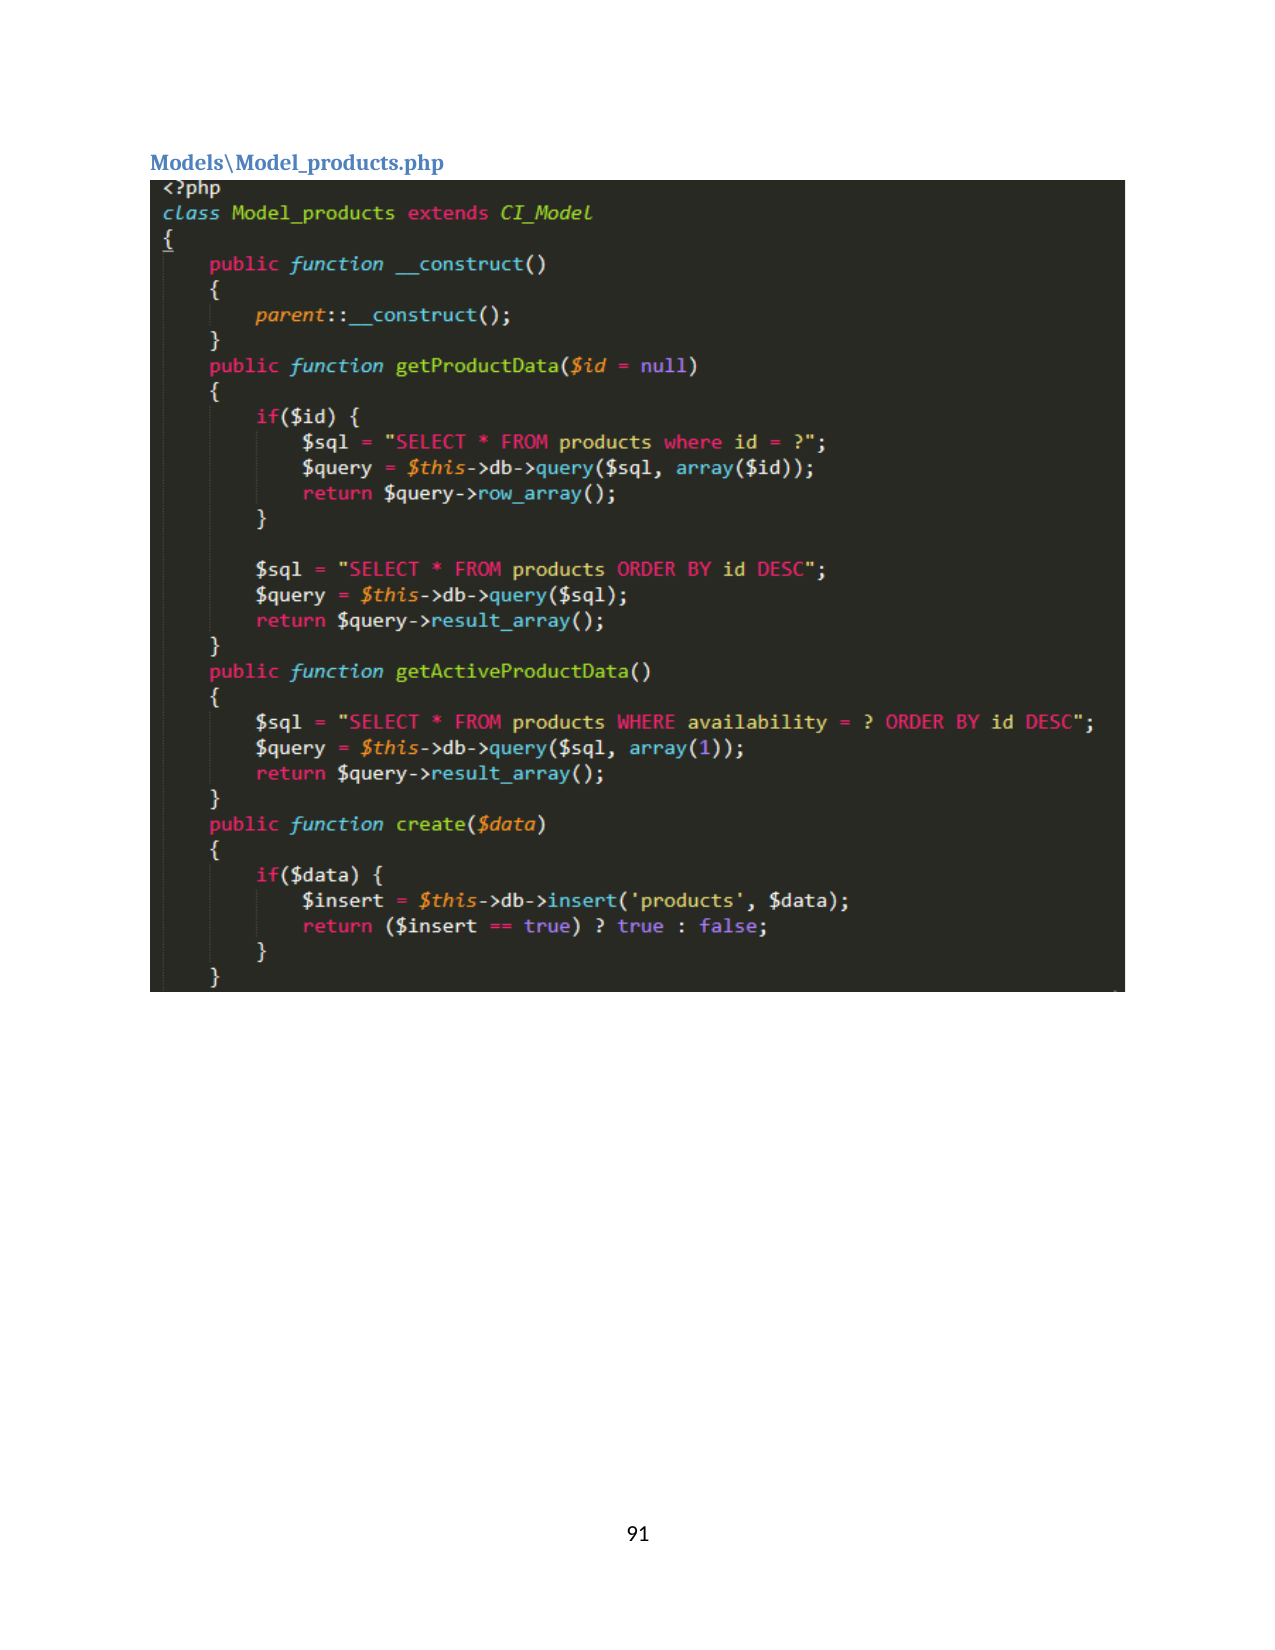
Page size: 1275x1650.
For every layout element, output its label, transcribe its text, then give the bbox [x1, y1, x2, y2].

subtitle Models\Model_products.php [150, 150, 1125, 176]
picture [150, 180, 1125, 992]
